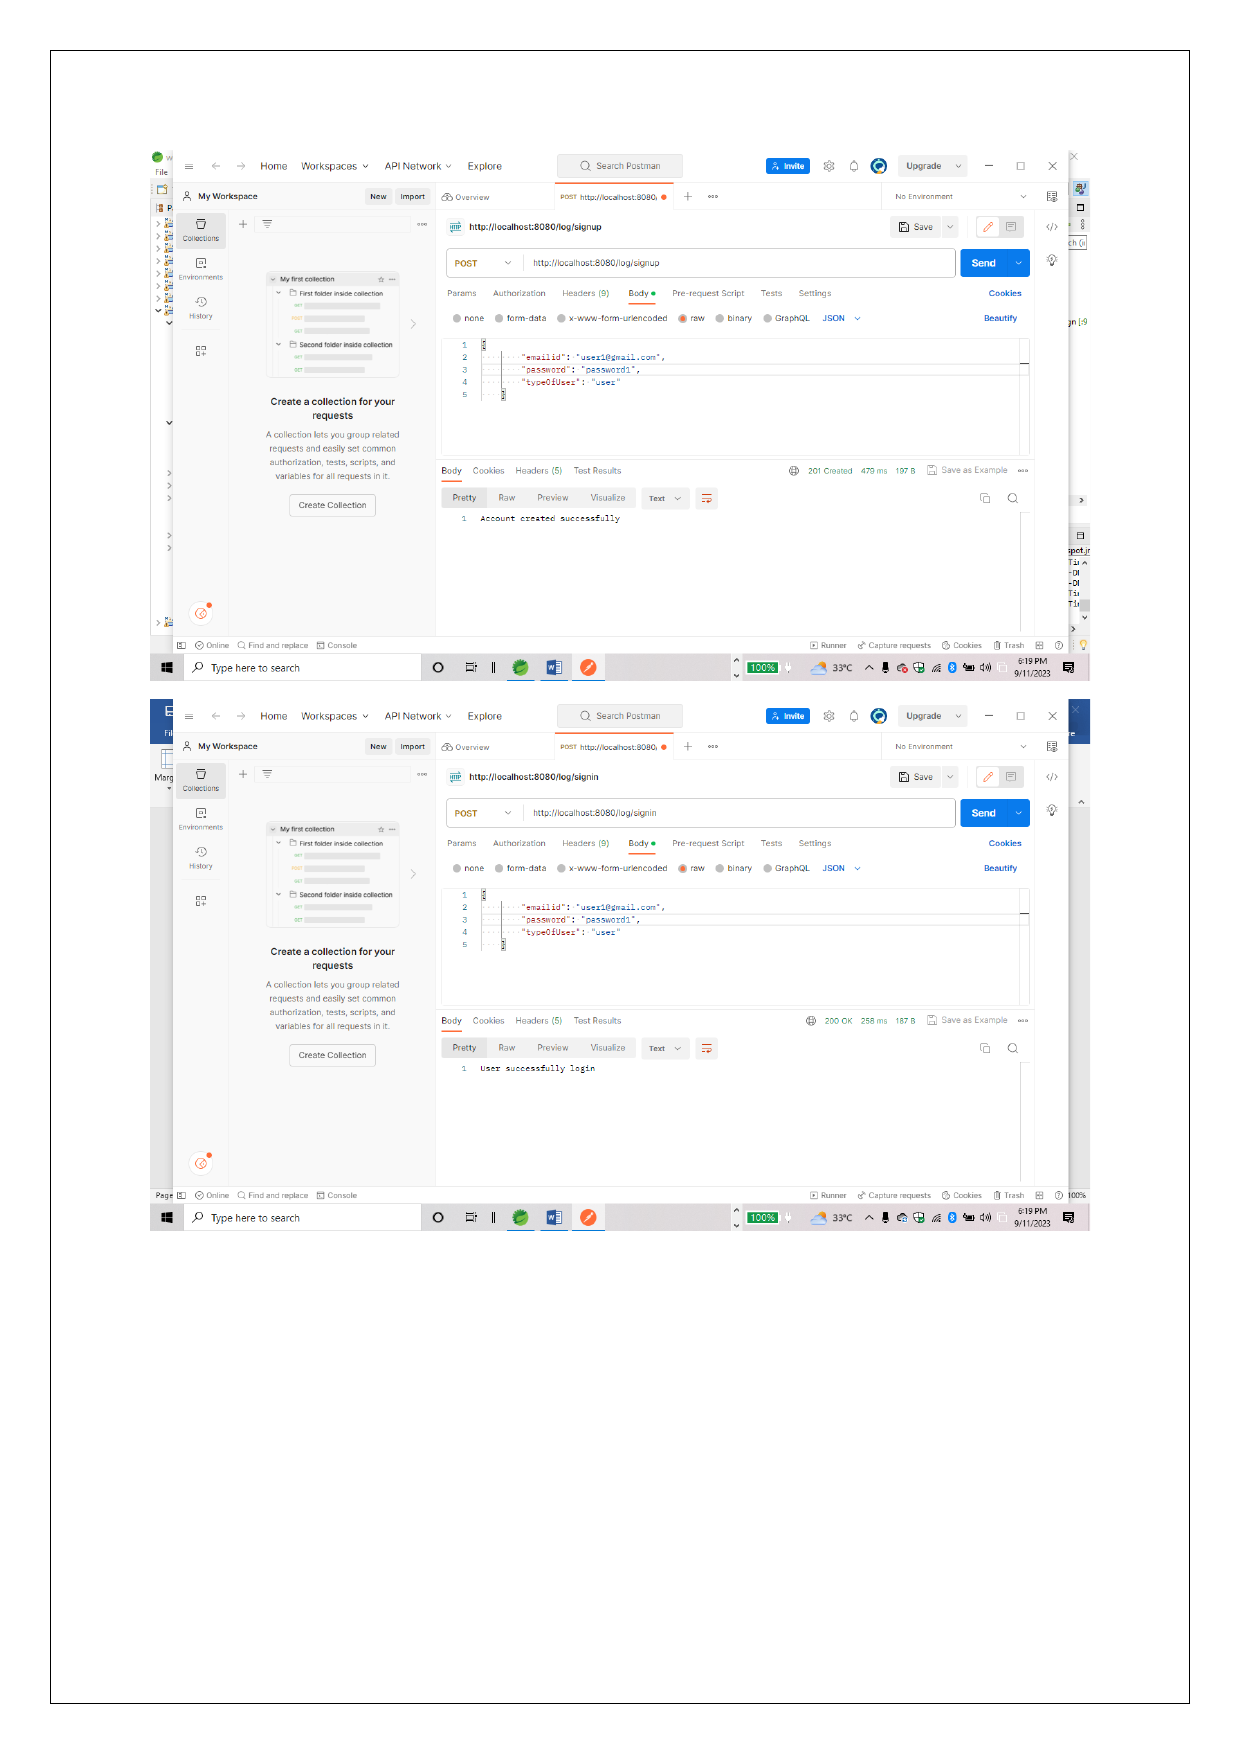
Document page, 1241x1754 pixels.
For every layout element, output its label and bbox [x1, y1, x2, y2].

picture [150, 150, 1091, 681]
picture [150, 699, 1091, 1231]
